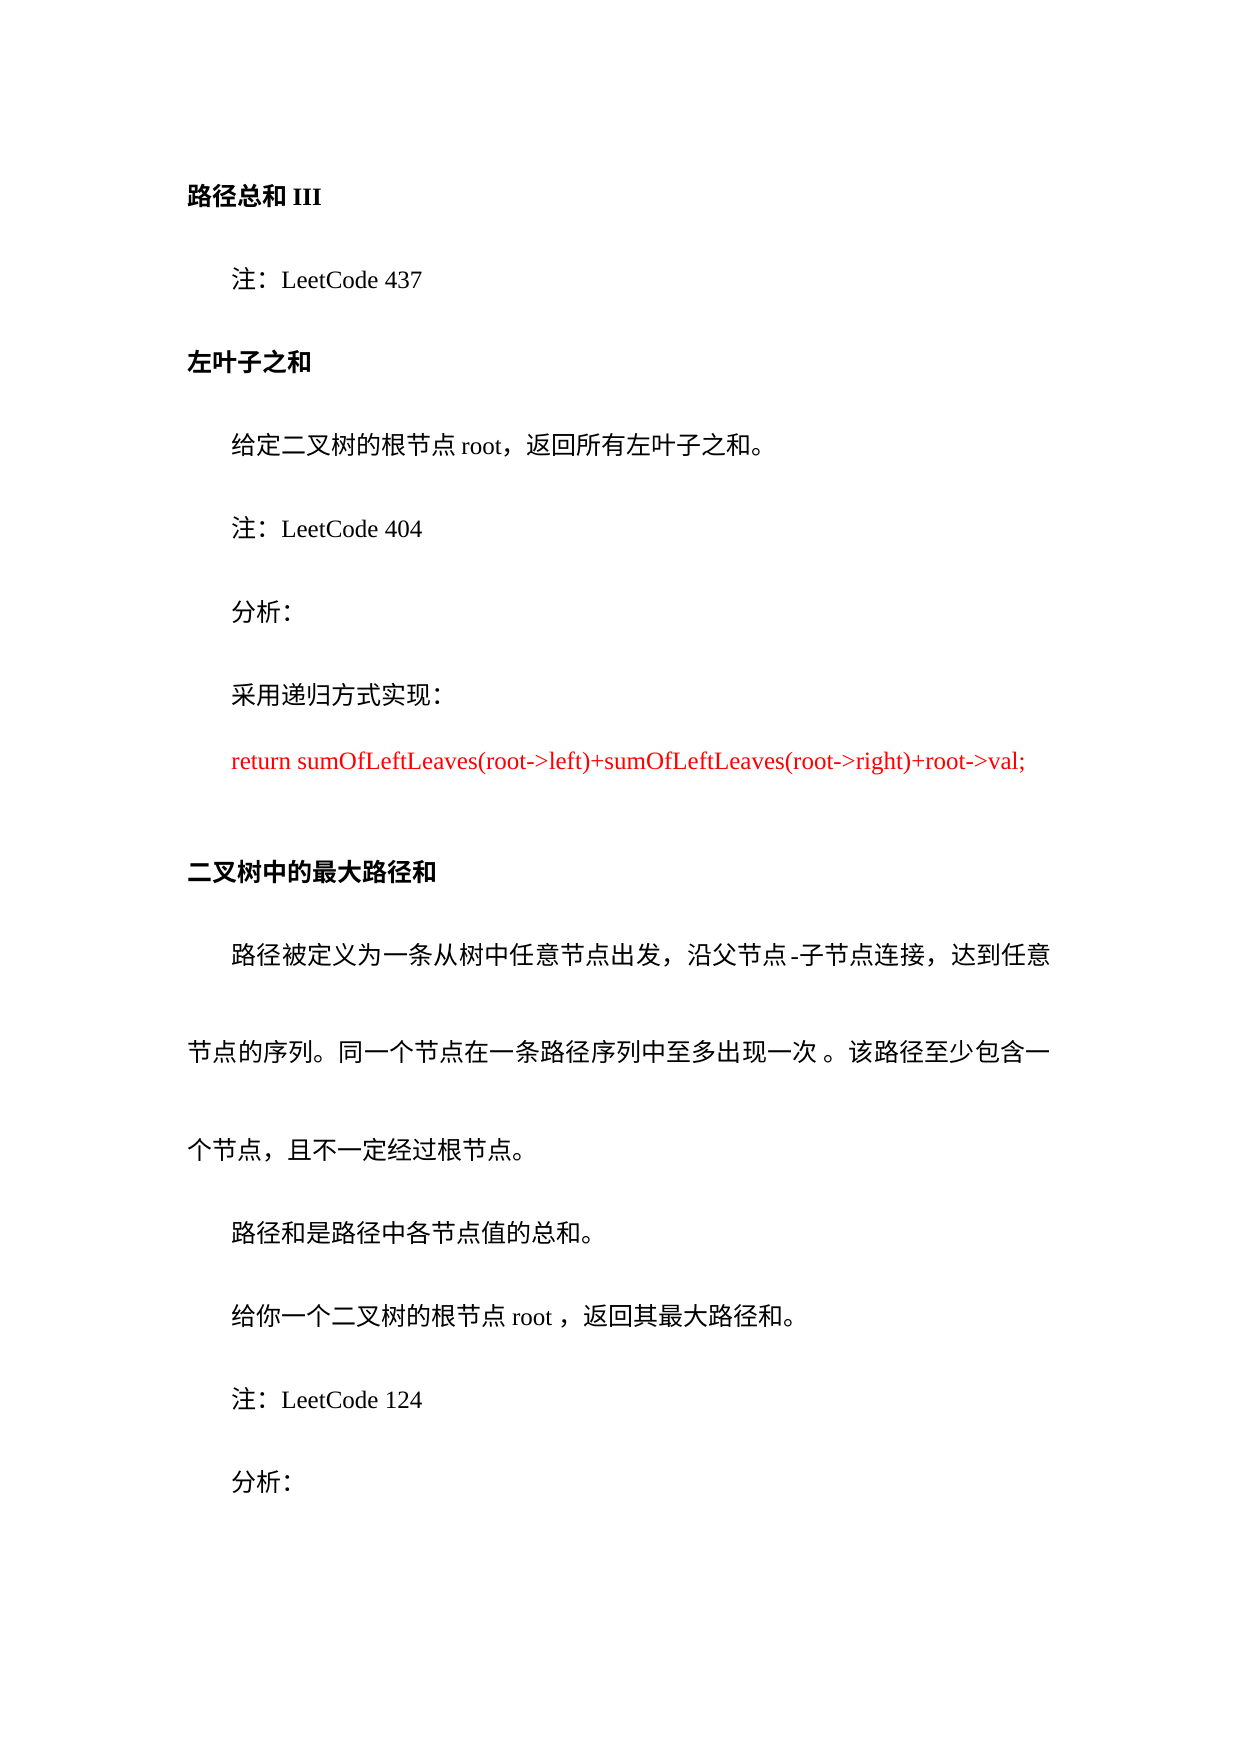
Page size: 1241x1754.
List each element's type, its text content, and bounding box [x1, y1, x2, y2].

text 注：LeetCode 404 [187, 494, 1053, 559]
text 给定二叉树的根节点root，返回所有左叶子之和。 [187, 411, 1053, 476]
text 分析： [187, 1448, 1053, 1513]
text return sumOfLeftLeaves(root->left)+sumOfLeftLeaves(root->right)+root->val; [187, 744, 1053, 776]
text 路径被定义为一条从树中任意节点出发，沿父节点-子节点连接，达到任意节点的序列。同一个节点在一条路径序列中至多出现一次 。该路径至少包含一个节点，且不一定经过根节点。 [187, 921, 1053, 1181]
text 采用递归方式实现： [187, 661, 1053, 726]
subtitle 路径总和III [187, 162, 1053, 227]
text 注：LeetCode 124 [187, 1365, 1053, 1430]
text 给你一个二叉树的根节点 root ，返回其最大路径和。 [187, 1282, 1053, 1347]
subtitle 左叶子之和 [187, 328, 1053, 393]
subtitle 二叉树中的最大路径和 [187, 838, 1053, 903]
text 分析： [187, 578, 1053, 643]
text 路径和是路径中各节点值的总和。 [187, 1199, 1053, 1264]
text 注：LeetCode 437 [187, 245, 1053, 310]
